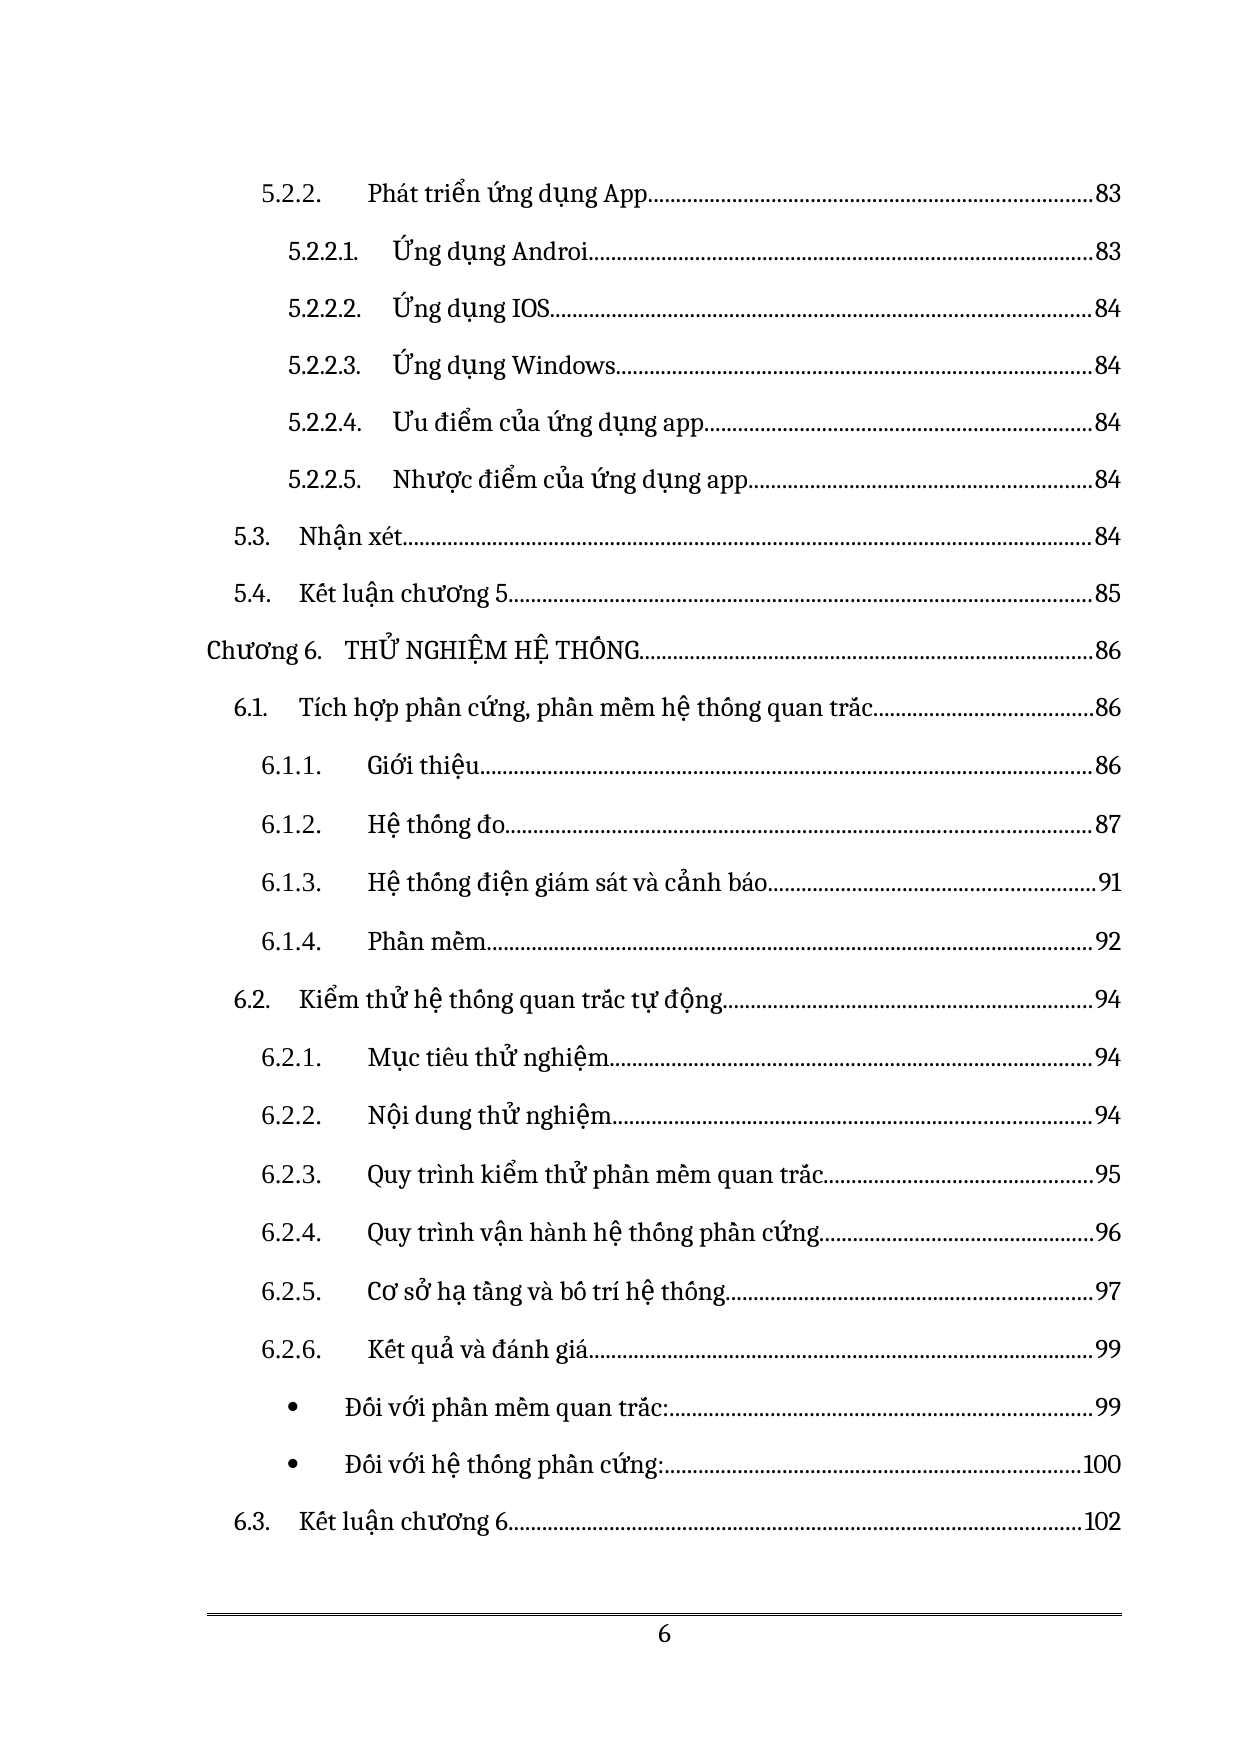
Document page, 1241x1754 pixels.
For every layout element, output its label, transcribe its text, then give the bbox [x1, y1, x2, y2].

text 6.2.1. Mục tiêu thử nghiệm 94 [261, 1041, 1122, 1073]
text 6.1.3. Hệ thống điện giám sát và cảnh báo 91 [261, 867, 1122, 899]
text 5.4. Kết luận chương 5 85 [234, 578, 1122, 609]
text  Đối với phần mềm quan trắc: 99 [288, 1392, 1122, 1423]
text 6.3. Kết luận chương 6 102 [234, 1506, 1122, 1537]
text Chương 6. THỬ NGHIỆM HỆ THỐNG 86 [207, 635, 1122, 666]
text 6.1.2. Hệ thống đo 87 [261, 808, 1122, 840]
text 5.2.2.3. Ứng dụng Windows 84 [288, 350, 1122, 381]
text 5.2.2.5. Nhược điểm của ứng dụng app 84 [288, 464, 1122, 495]
text 5.2.2.2. Ứng dụng IOS 84 [288, 293, 1122, 324]
text 5.2.2. Phát triển ứng dụng App 83 [261, 177, 1122, 209]
text 6.2.4. Quy trình vận hành hệ thống phần cứng 96 [261, 1216, 1122, 1248]
text 6.2.2. Nội dung thử nghiệm 94 [261, 1099, 1122, 1131]
text 5.3. Nhận xét 84 [234, 521, 1122, 552]
text 6.2.6. Kết quả và đánh giá 99 [261, 1333, 1122, 1366]
text 6.2.3. Quy trình kiểm thử phần mềm quan trắc 95 [261, 1158, 1122, 1190]
text 5.2.2.1. Ứng dụng Androi 83 [288, 236, 1122, 267]
text 5.2.2.4. Ưu điểm của ứng dụng app 84 [288, 407, 1122, 438]
text 6.1. Tích hợp phần cứng, phần mềm hệ thống quan trắc 86 [234, 692, 1122, 723]
text 6.1.1. Giới thiệu 86 [261, 749, 1122, 782]
text 6.1.4. Phần mềm 92 [261, 925, 1122, 957]
text 6.2.5. Cơ sở hạ tầng và bố trí hệ thống 97 [261, 1275, 1122, 1307]
text 6.2. Kiểm thử hệ thống quan trắc tự động 94 [234, 984, 1122, 1015]
text  Đối với hệ thống phần cứng: 100 [288, 1449, 1122, 1480]
